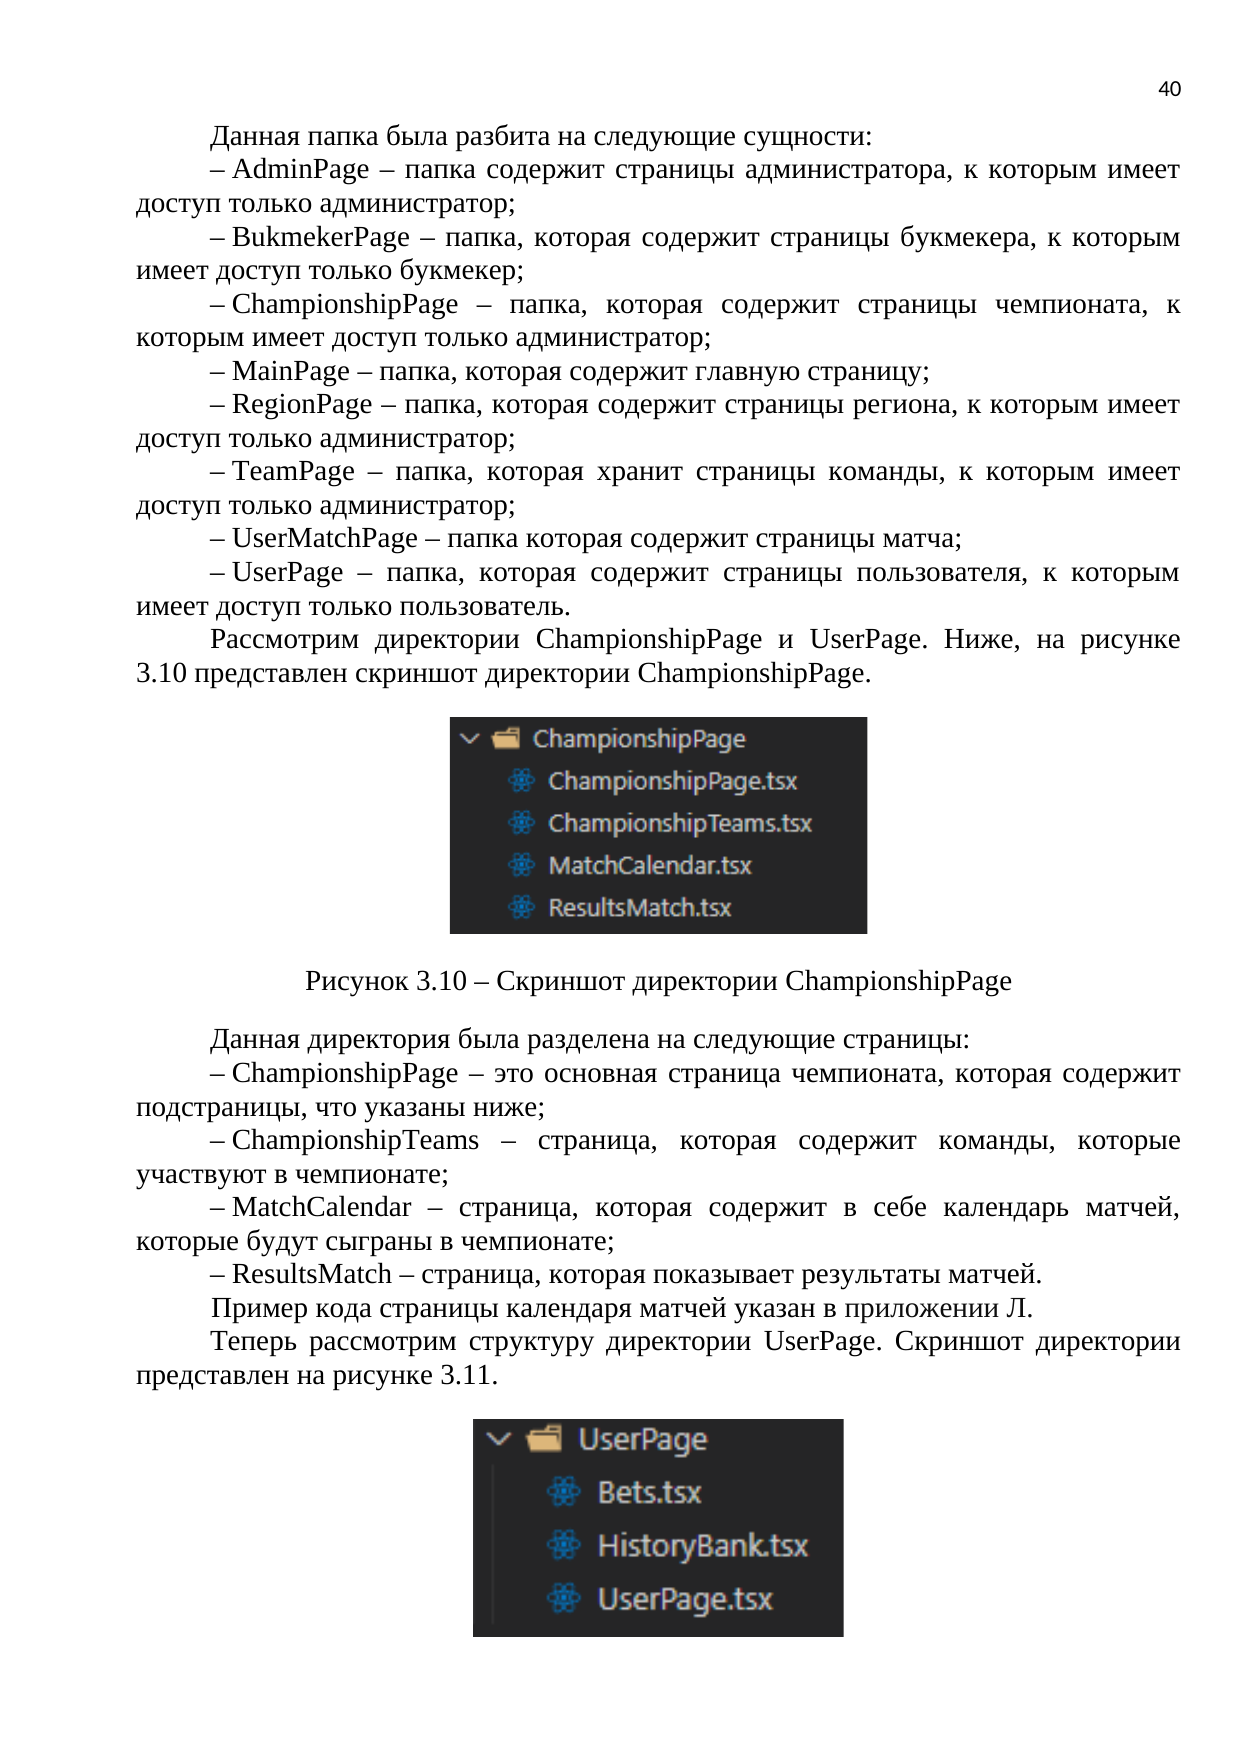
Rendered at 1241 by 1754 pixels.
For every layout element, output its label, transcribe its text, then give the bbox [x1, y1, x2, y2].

text MatchCalendar – страница, которая содержит в себе календарь матчей, которые будут сыграны в чемпионате; [136, 1189, 1181, 1256]
text ResultsMatch – страница, которая показывает результаты матчей. [136, 1256, 1181, 1290]
text RegionPage – папка, которая содержит страницы региона, к которым имеет доступ только администратор; [136, 386, 1181, 453]
text Данная папка была разбита на следующие сущности: [136, 118, 1181, 152]
picture [473, 1419, 844, 1637]
text AdminPage – папка содержит страницы администратора, к которым имеет доступ только администратор; [136, 152, 1181, 219]
text ChampionshipTeams – страница, которая содержит команды, которые участвуют в чемпионате; [136, 1122, 1181, 1189]
text BukmekerPage – папка, которая содержит страницы букмекера, к которым имеет доступ только букмекер; [136, 219, 1181, 286]
text Данная директория была разделена на следующие страницы: [136, 1022, 1181, 1055]
text Теперь рассмотрим структуру директории UserPage. Скриншот директории представлен на рисунке 3.11. [136, 1323, 1181, 1391]
text Рассмотрим директории ChampionshipPage и UserPage. Ниже, на рисунке 3.10 представлен скриншот директории ChampionshipPage. [136, 621, 1181, 688]
text ChampionshipPage – это основная страница чемпионата, которая содержит подстраницы, что указаны ниже; [136, 1055, 1181, 1122]
text MainPage – папка, которая содержит главную страницу; [136, 353, 1181, 386]
picture [449, 717, 868, 934]
text Пример кода страницы календаря матчей указан в приложении Л. [136, 1290, 1181, 1323]
text UserPage – папка, которая содержит страницы пользователя, к которым имеет доступ только пользователь. [136, 554, 1181, 621]
text Рисунок 3.10 – Скриншот директории ChampionshipPage [136, 963, 1181, 997]
text UserMatchPage – папка которая содержит страницы матча; [136, 521, 1181, 554]
text ChampionshipPage – папка, которая содержит страницы чемпионата, к которым имеет доступ только администратор; [136, 286, 1181, 353]
text TeamPage – папка, которая хранит страницы команды, к которым имеет доступ только администратор; [136, 453, 1181, 521]
